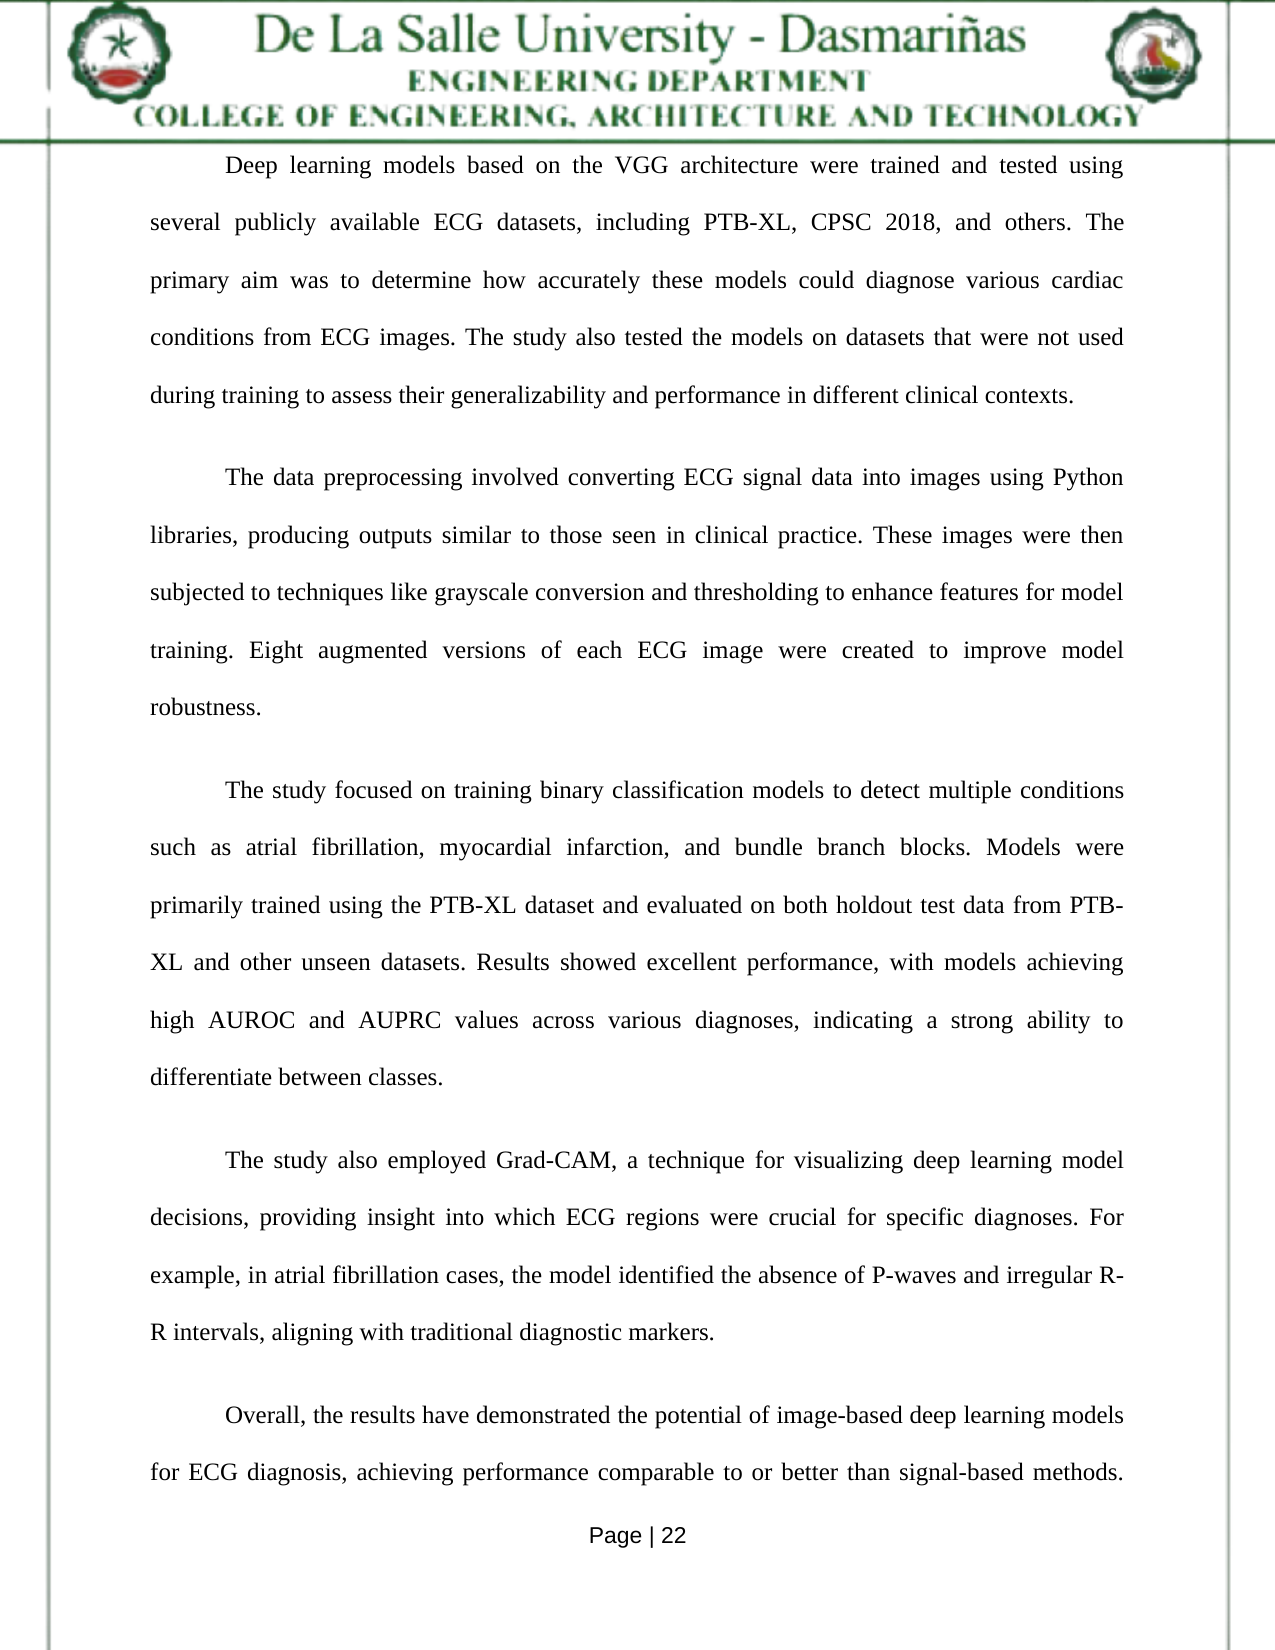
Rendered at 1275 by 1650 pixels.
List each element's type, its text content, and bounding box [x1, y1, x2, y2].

text Deep learning models based on the VGG architecture were trained and tested using several publicly available ECG datasets, including PTB-XL, CPSC 2018, and others. The primary aim was to determine how accurately these models could diagnose various cardiac conditions from ECG images. The study also tested the models on datasets that were not used during training to assess their generalizability and performance in different clinical contexts. [150, 150, 1125, 409]
picture [0, 0, 1275, 1650]
text The data preprocessing involved converting ECG signal data into images using Python libraries, producing outputs similar to those seen in clinical practice. These images were then subjected to techniques like grayscale conversion and thresholding to enhance features for model training. Eight augmented versions of each ECG image were created to improve model robustness. [150, 462, 1125, 721]
text The study focused on training binary classification models to detect multiple conditions such as atrial fibrillation, myocardial infarction, and bundle branch blocks. Models were primarily trained using the PTB-XL dataset and evaluated on both holdout test data from PTB-XL and other unseen datasets. Results showed excellent performance, with models achieving high AUROC and AUPRC values across various diagnoses, indicating a strong ability to differentiate between classes. [150, 775, 1125, 1091]
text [150, 1400, 1125, 1486]
text The study also employed Grad-CAM, a technique for visualizing deep learning model decisions, providing insight into which ECG regions were crucial for specific diagnoses. For example, in atrial fibrillation cases, the model identified the absence of P-waves and irregular R-R intervals, aligning with traditional diagnostic markers. [150, 1145, 1125, 1346]
